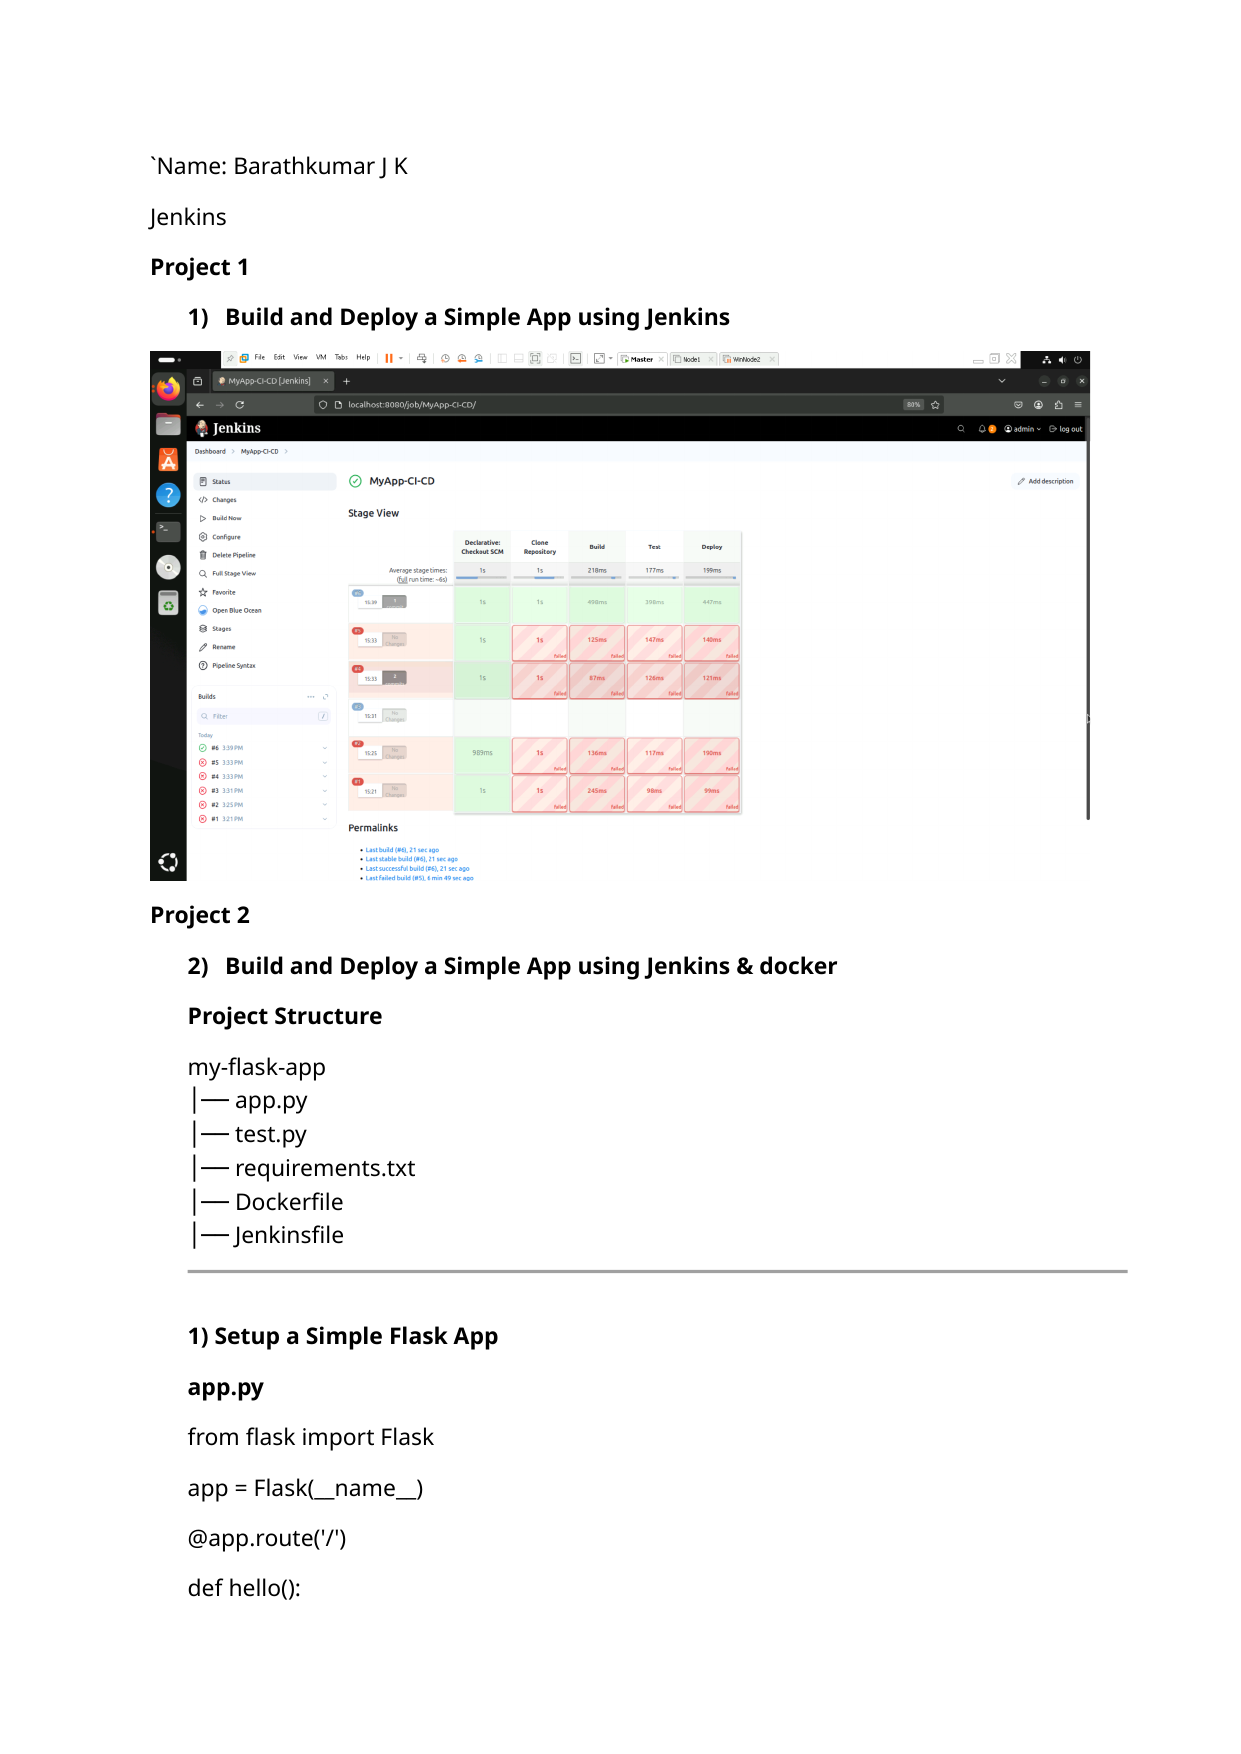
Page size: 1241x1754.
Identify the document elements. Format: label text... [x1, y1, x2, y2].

text app.py [187, 1371, 1090, 1402]
text app = Flask(__name__) [187, 1472, 1090, 1503]
picture [150, 351, 1091, 881]
text from flask import Flask [187, 1421, 1090, 1452]
text my-flask-app │── app.py │── test.py │── requirements.txt │── Dockerfile │── Jenkinsfile [187, 1051, 1090, 1251]
text Jenkins [150, 200, 1090, 232]
text Project Structure [187, 1000, 1090, 1032]
text Project 2 [150, 899, 1090, 931]
list Build and Deploy a Simple App using Jenkins [187, 301, 1090, 332]
text `Name: Barathkumar J K [150, 150, 1090, 181]
list Build and Deploy a Simple App using Jenkins & docker [187, 950, 1090, 981]
text def hello(): [187, 1572, 1090, 1604]
text Project 1 [150, 251, 1090, 282]
text 1️) Setup a Simple Flask App [187, 1320, 1090, 1352]
text @app.route('/') [187, 1522, 1090, 1553]
